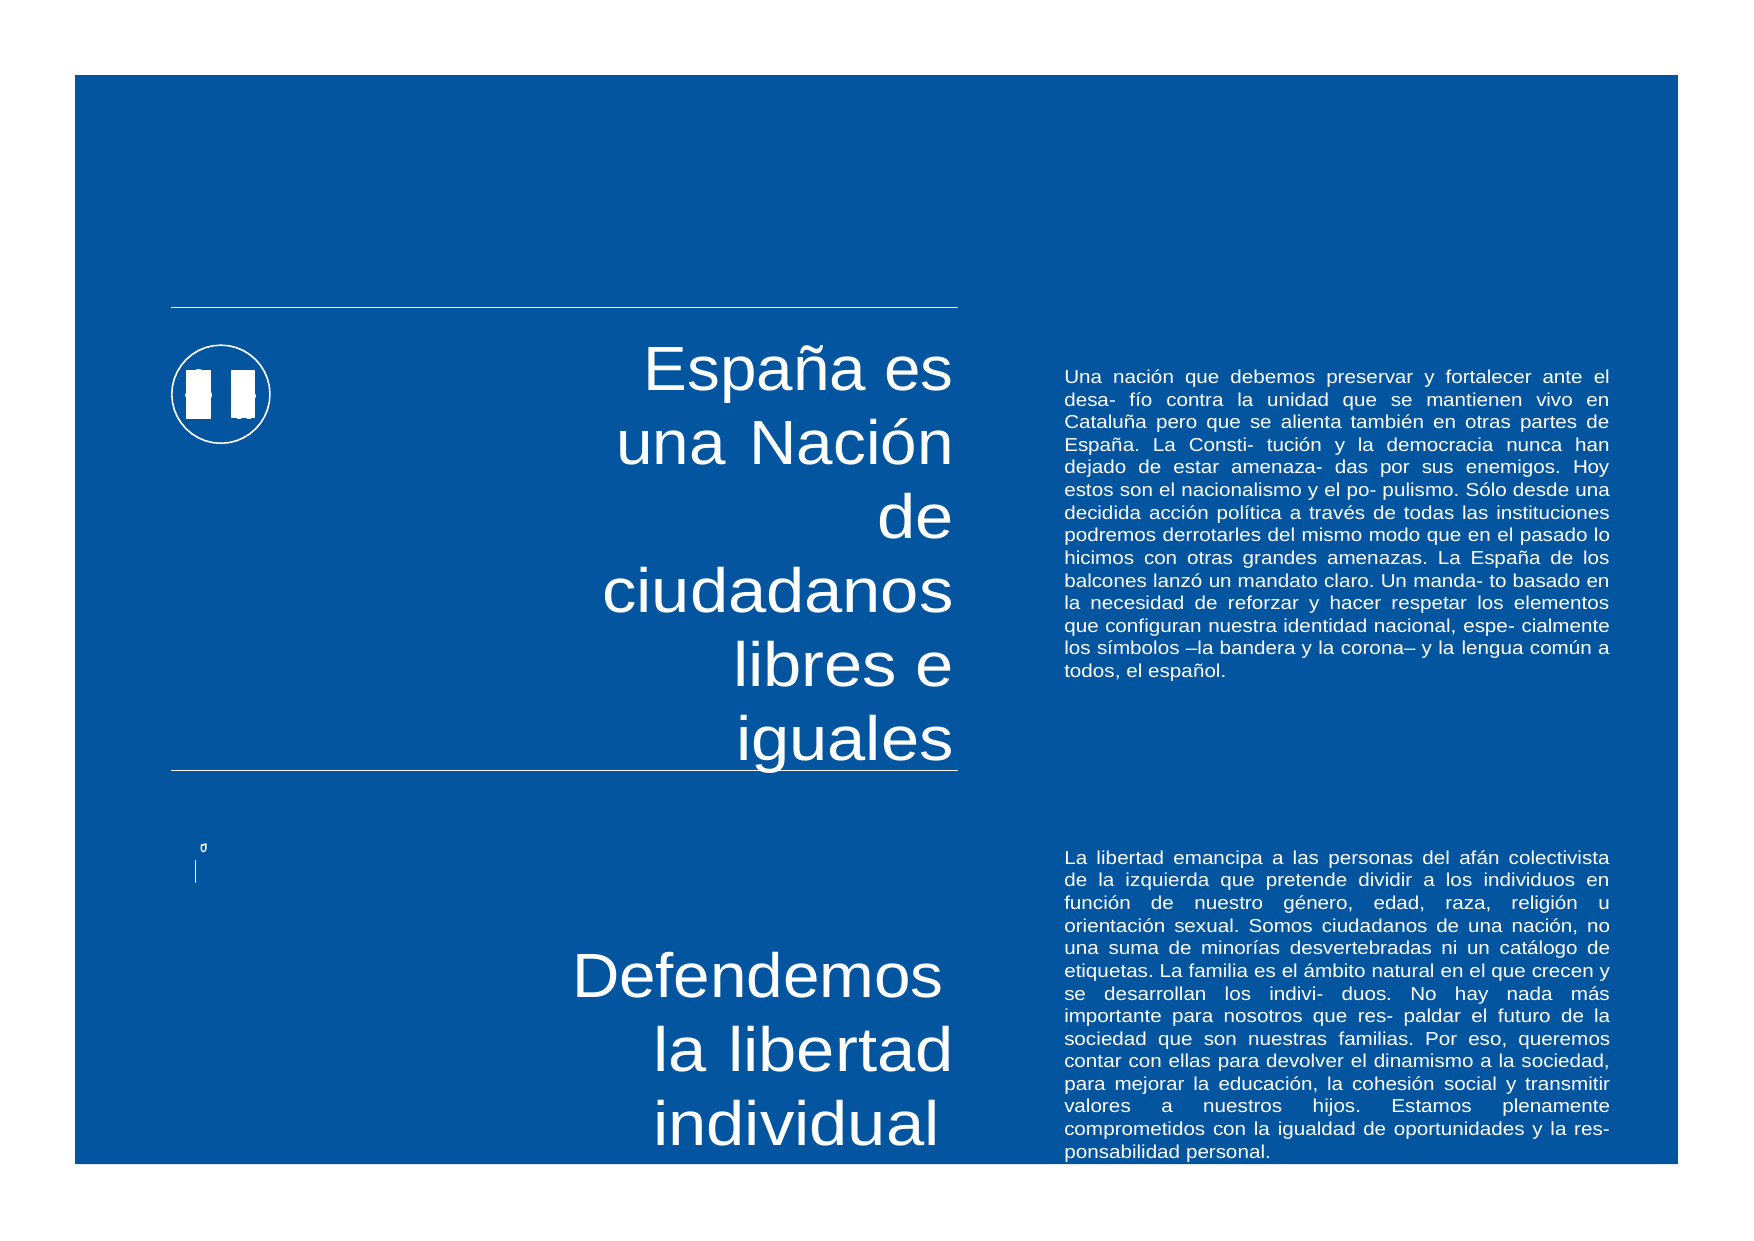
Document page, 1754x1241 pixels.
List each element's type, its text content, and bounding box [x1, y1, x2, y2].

text La libertad emancipa a las personas del afán colectivista de la izquierda que pretende dividir a los individuos en función de nuestro género, edad, raza, religión u orientación sexual. Somos ciudadanos de una nación, no una suma de minorías desvertebradas ni un catálogo de etiquetas. La familia es el ámbito natural en el que crecen y se desarrollan los indivi- duos. No hay nada más importante para nosotros que res- paldar el futuro de la sociedad que son nuestras familias. Por eso, queremos contar con ellas para devolver el dinamismo a la sociedad, para mejorar la educación, la cohesión social y transmitir valores a nuestros hijos. Estamos plenamente comprometidos con la igualdad de oportunidades y la res- ponsabilidad personal. [1064, 847, 1610, 1162]
subtitle Defendemos la libertad individual [572, 938, 953, 1158]
text Una nación que debemos preservar y fortalecer ante el desa- fío contra la unidad que se mantienen vivo en Cataluña pero que se alienta también en otras partes de España. La Consti- tución y la democracia nunca han dejado de estar amenaza- das por sus enemigos. Hoy estos son el nacionalismo y el po- pulismo. Sólo desde una decidida acción política a través de todas las instituciones podremos derrotarles del mismo modo que en el pasado lo hicimos con otras grandes amenazas. La España de los balcones lanzó un mandato claro. Un manda- to basado en la necesidad de reforzar y hacer respetar los elementos que configuran nuestra identidad nacional, espe- cialmente los símbolos –la bandera y la corona– y la lengua común a todos, el español. [1064, 366, 1609, 681]
picture [231, 370, 256, 419]
subtitle de ciudadanos libres e iguales [513, 480, 953, 774]
picture [185, 369, 212, 419]
subtitle España es una Nación [616, 332, 953, 478]
